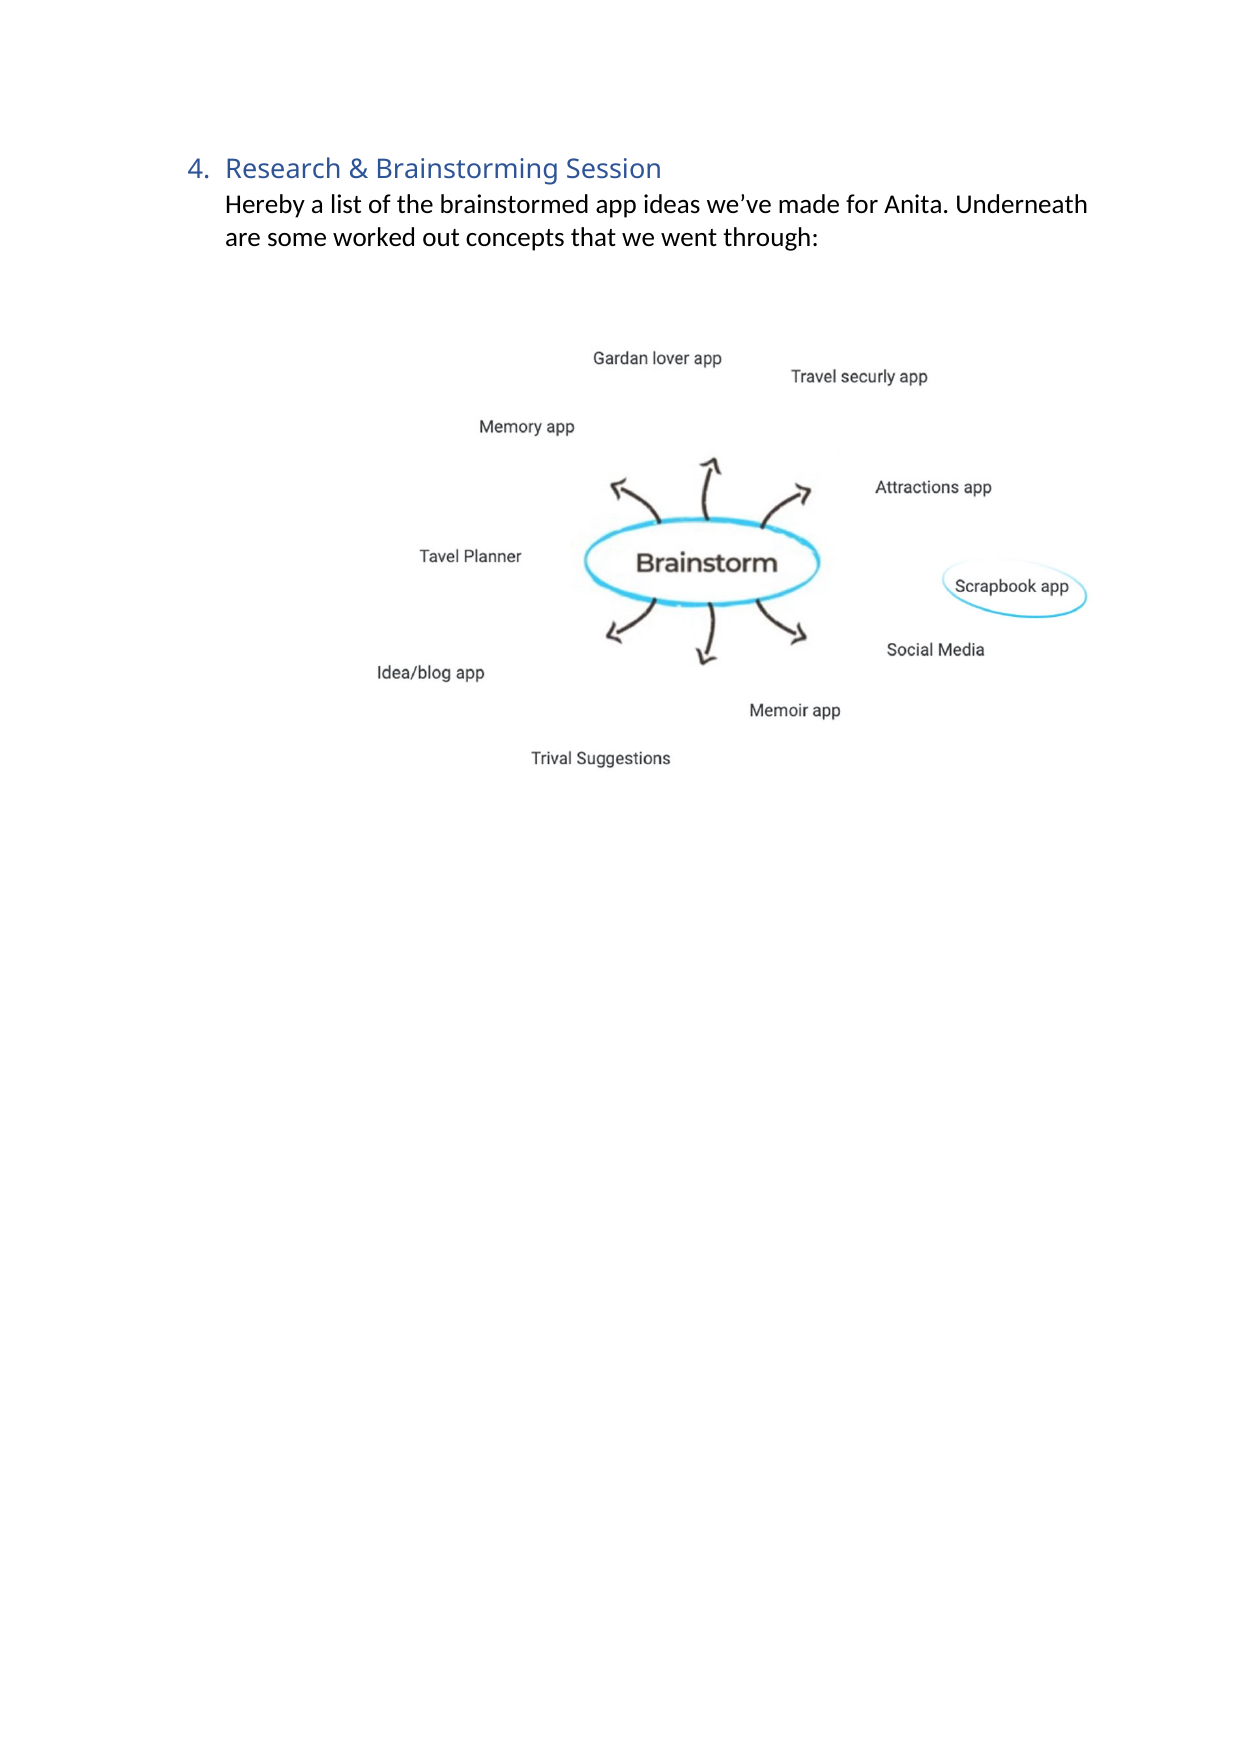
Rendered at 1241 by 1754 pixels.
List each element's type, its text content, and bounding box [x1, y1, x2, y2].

subtitle Research & Brainstorming Session [187, 150, 1090, 187]
list Hereby a list of the brainstormed app ideas we’ve made for Anita. Underneath are some worked out concepts that we went through: [225, 187, 1090, 253]
picture [225, 286, 1166, 817]
